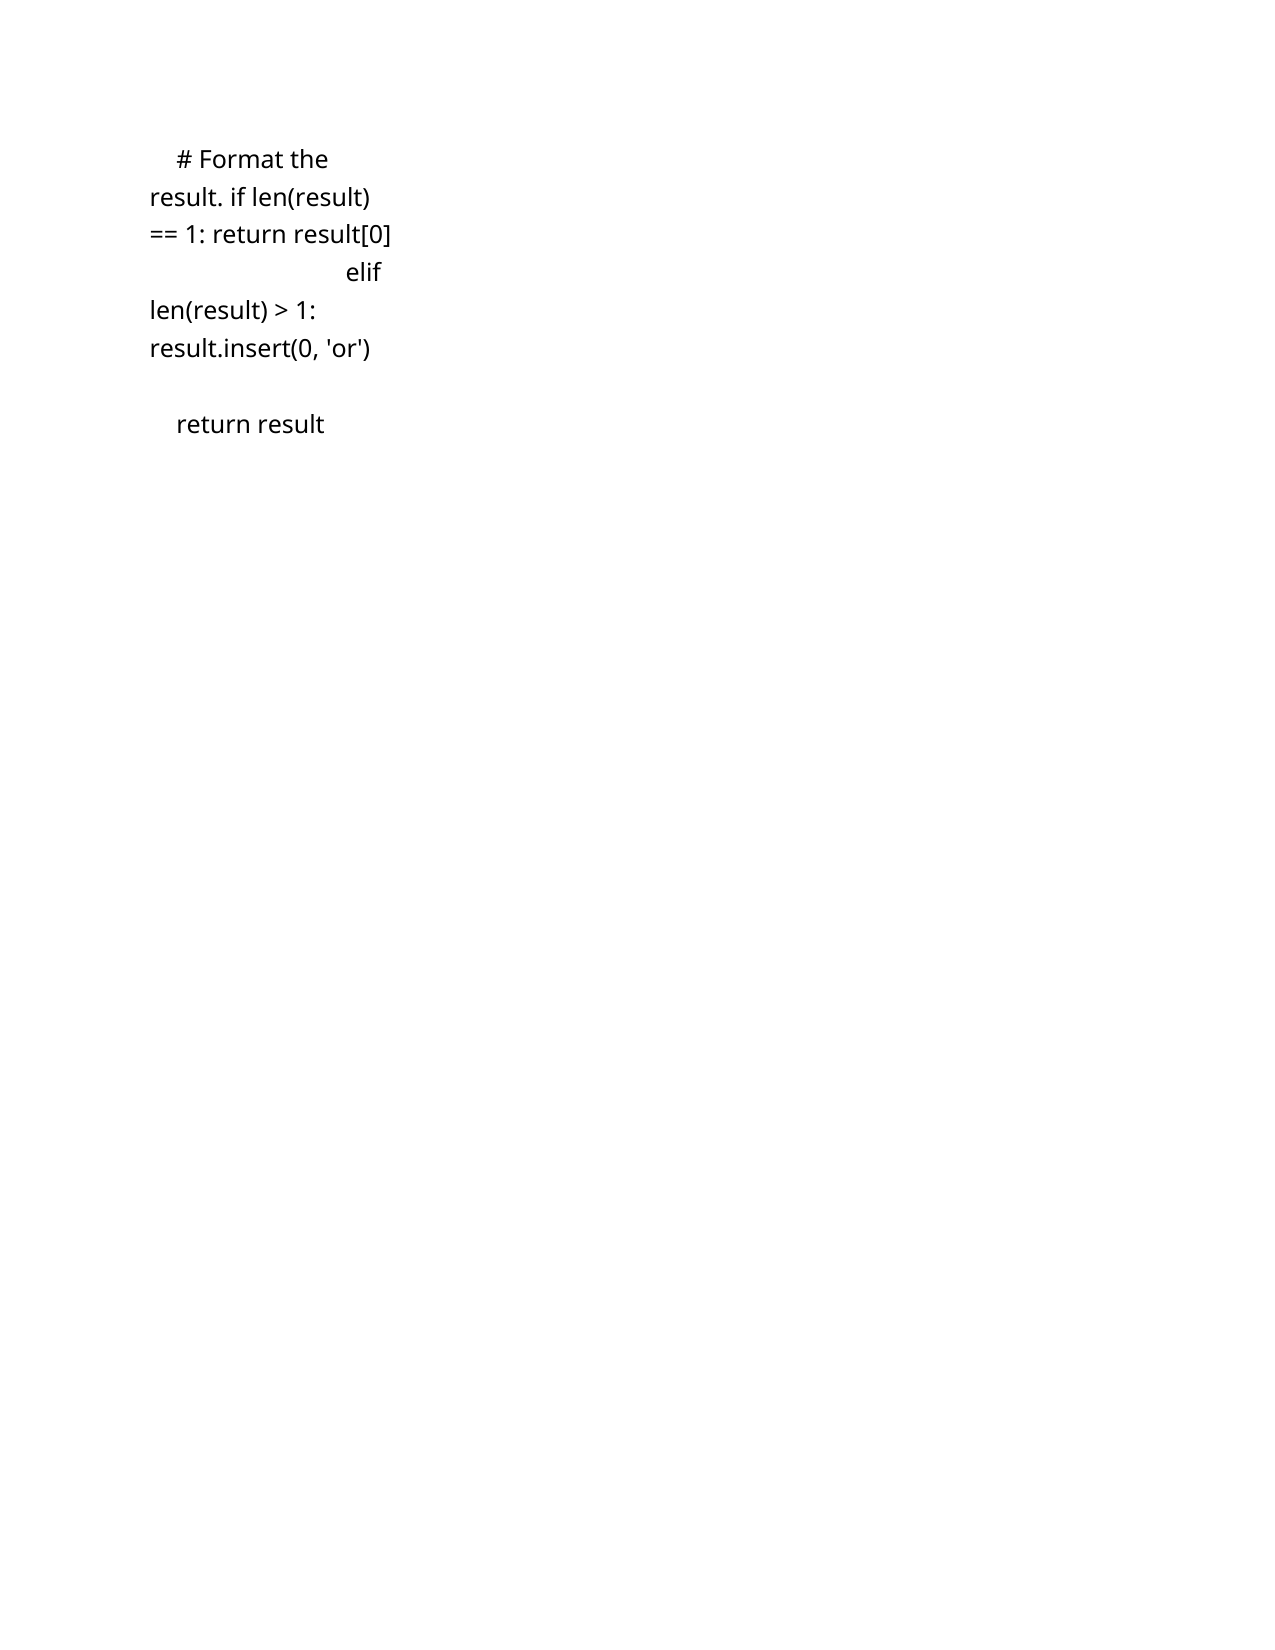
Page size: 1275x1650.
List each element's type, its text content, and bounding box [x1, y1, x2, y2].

text return result [176, 407, 1137, 441]
text # Format the result. if len(result) == 1: return result[0] elif len(result) > 1: result.insert(0, 'or') [149, 142, 393, 364]
